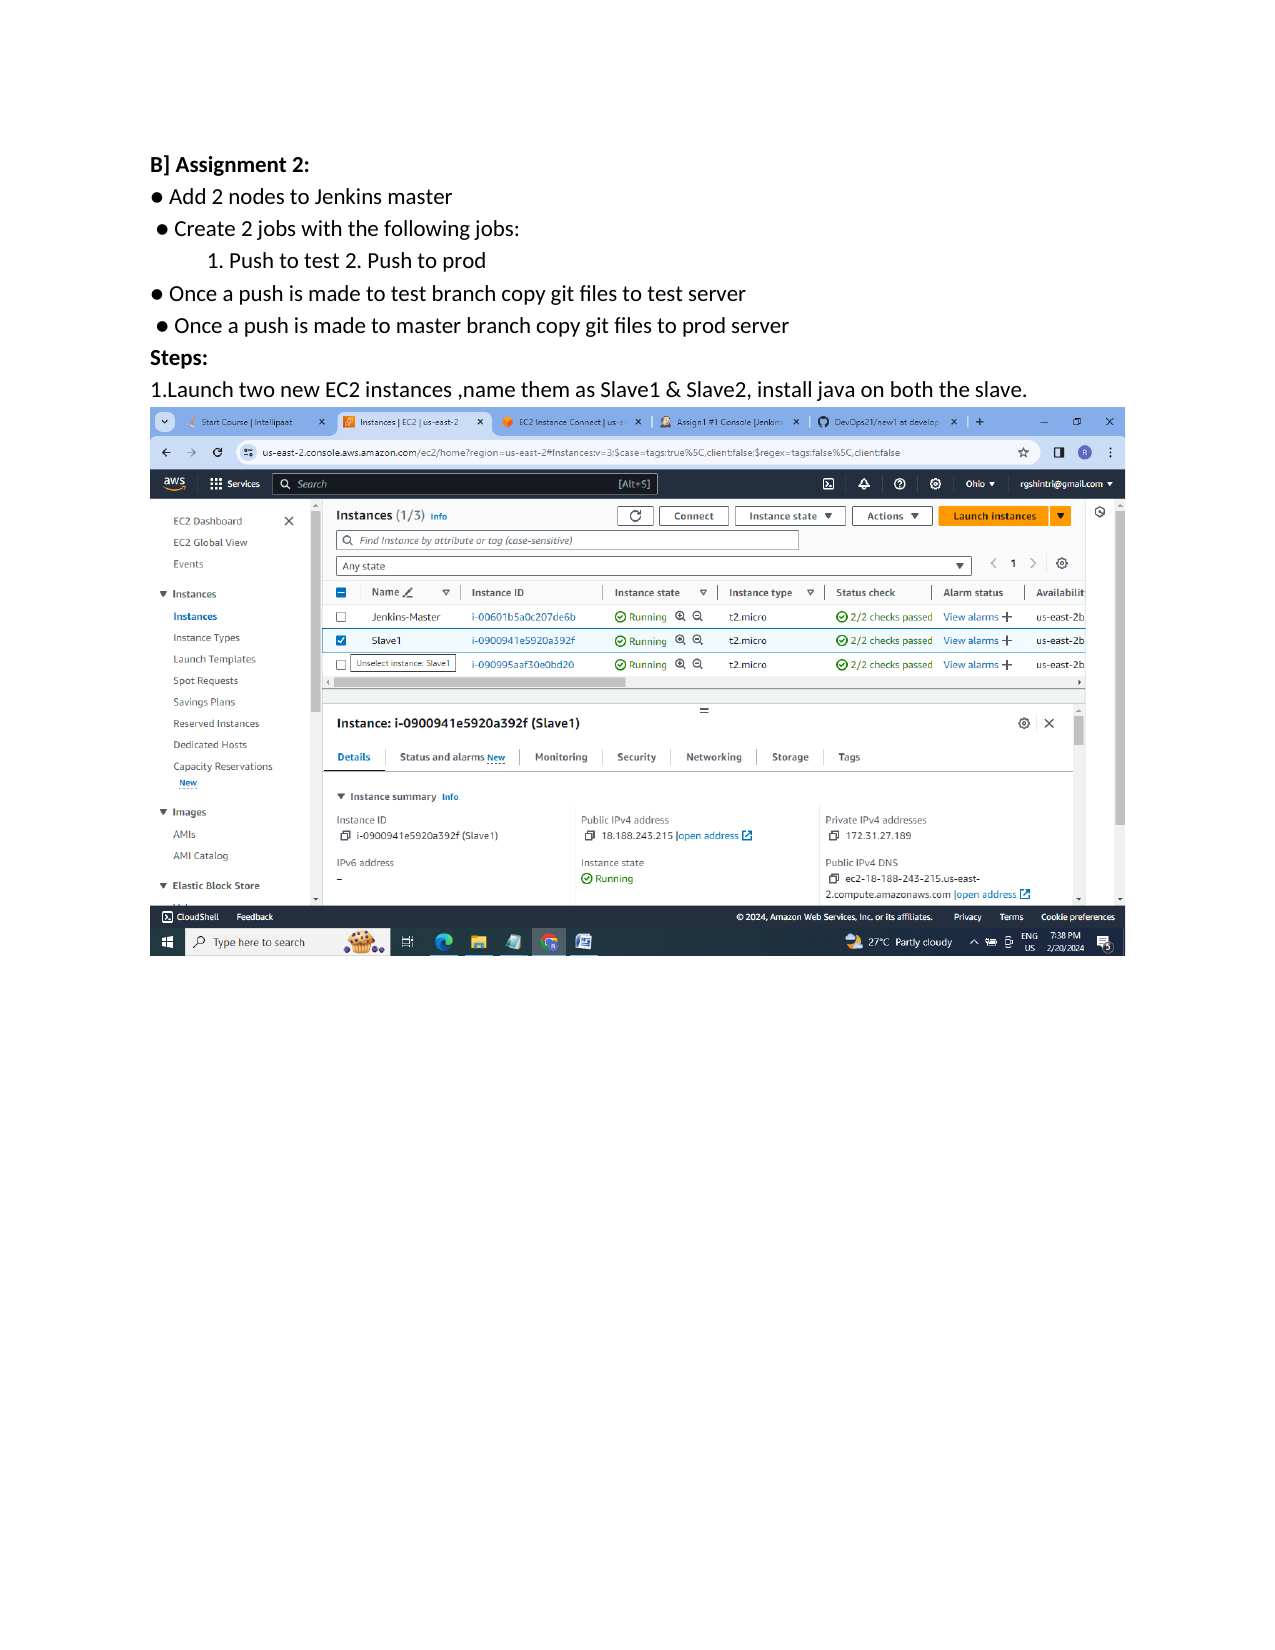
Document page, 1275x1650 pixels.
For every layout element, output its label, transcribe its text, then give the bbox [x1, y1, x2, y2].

text ● Once a push is made to master branch copy git files to prod server [150, 311, 1125, 339]
text 1. Push to test 2. Push to prod [150, 247, 1125, 274]
text B] Assignment 2: [150, 150, 1125, 178]
text 1.Launch two new EC2 instances ,name them as Slave1 & Slave2, install java on both the slave. [150, 375, 1125, 403]
text ● Create 2 jobs with the following jobs: [150, 214, 1125, 242]
picture [150, 407, 1125, 956]
text ● Once a push is made to test branch copy git files to test server [150, 279, 1125, 307]
text ● Add 2 nodes to Jenkins master [150, 182, 1125, 210]
text Steps: [150, 343, 1125, 371]
